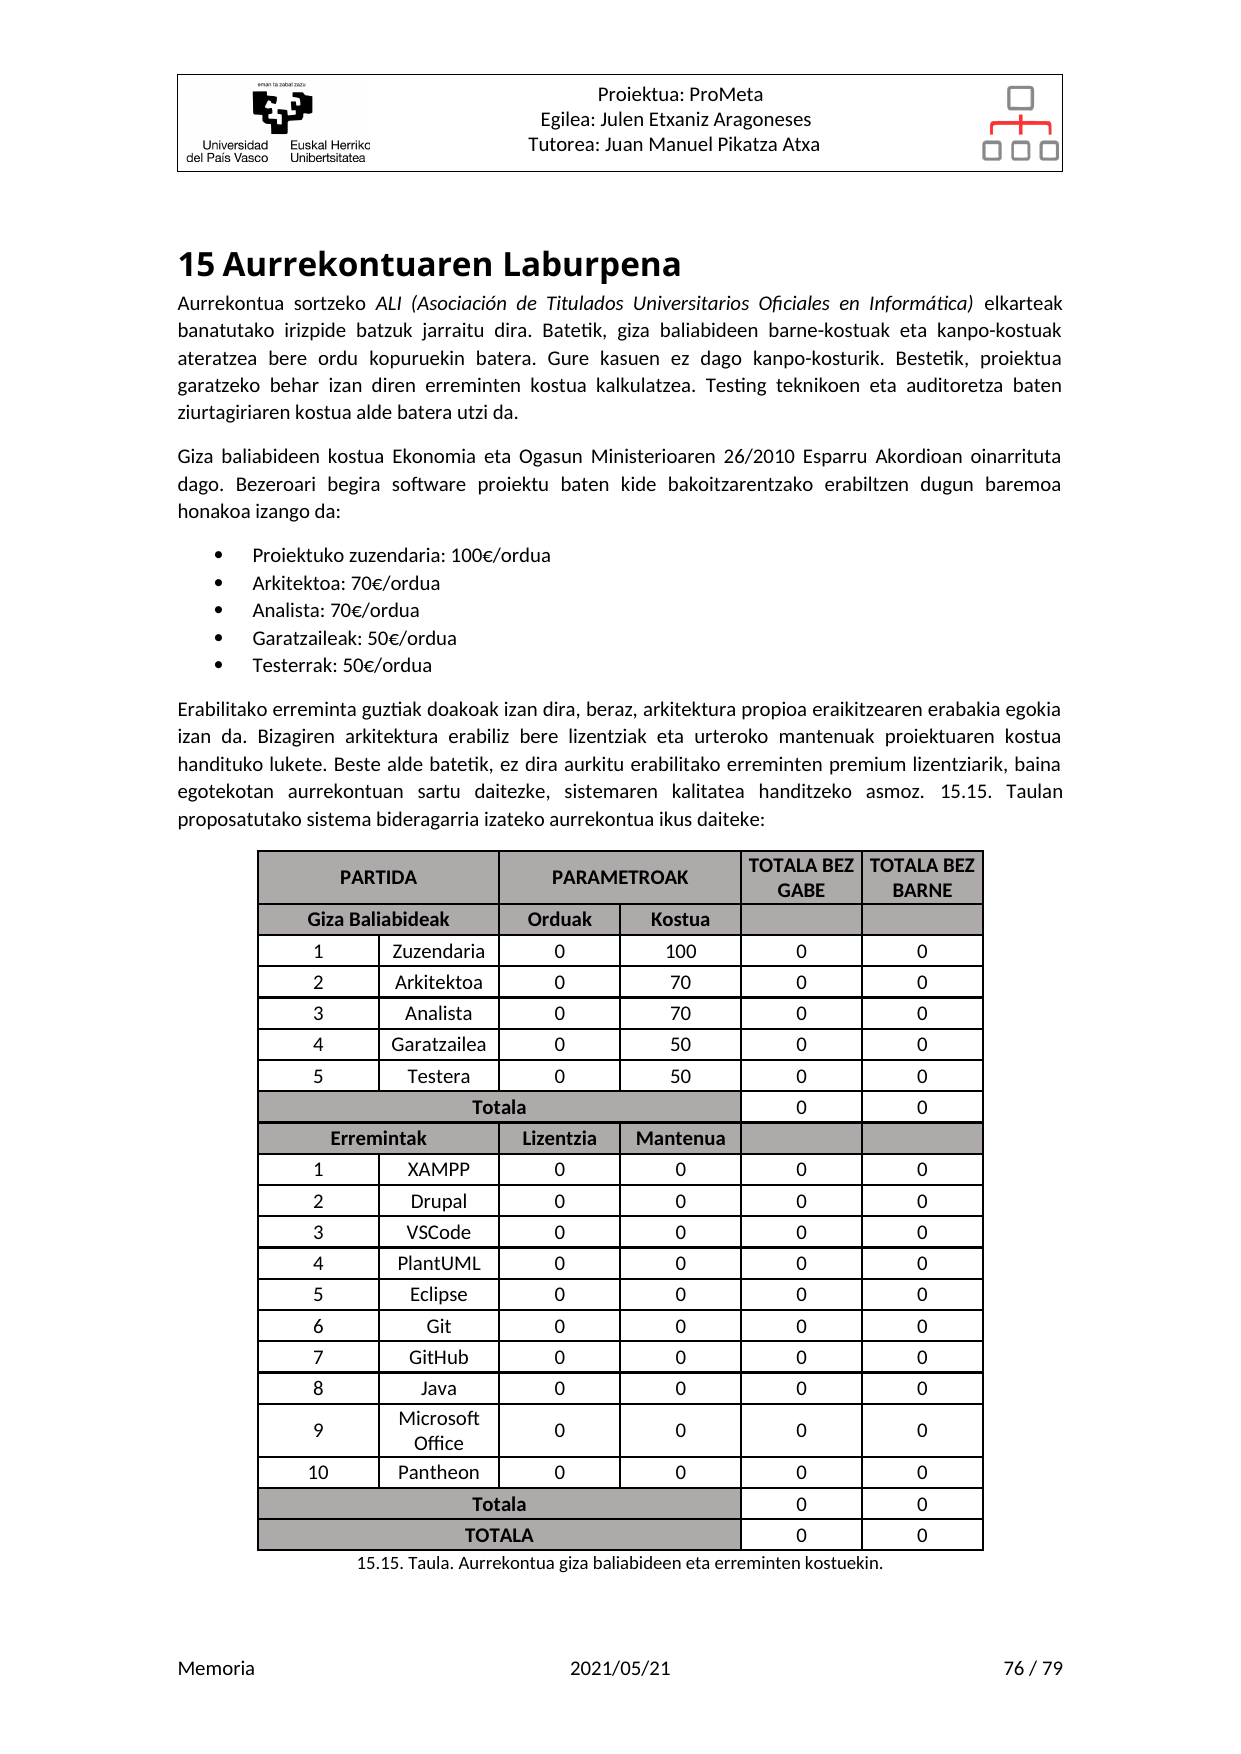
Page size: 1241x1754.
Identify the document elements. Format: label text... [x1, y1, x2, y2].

table_cell 5 [259, 1280, 378, 1309]
table_cell 0 [742, 1405, 861, 1456]
table_cell [742, 905, 861, 934]
table_cell [863, 1124, 982, 1153]
table_cell Drupal [380, 1186, 498, 1215]
table_cell 0 [742, 1249, 861, 1278]
text Giza baliabideen kostua Ekonomia eta Ogasun Ministerioaren 26/2010 Esparru Akordioan oinarrituta dago. Bezeroari begira software proiektu baten kide bakoitzarentzako erabiltzen dugun baremoa honakoa izango da: [177, 444, 1063, 524]
table_cell Giza Baliabideak [259, 905, 498, 934]
table_cell 0 [742, 967, 861, 996]
table_cell Erremintak [259, 1124, 498, 1153]
table_cell 0 [863, 1311, 982, 1340]
picture [978, 80, 1060, 162]
table_cell Orduak [500, 905, 619, 934]
table_cell 70 [621, 999, 740, 1028]
table_cell 0 [621, 1249, 740, 1278]
table_cell 0 [500, 1342, 619, 1371]
table_cell 0 [742, 1186, 861, 1215]
table_cell 7 [259, 1342, 378, 1371]
table_cell 0 [863, 1489, 982, 1518]
table_cell Zuzendaria [380, 936, 498, 965]
table_cell 0 [500, 967, 619, 996]
table_cell 0 [621, 1374, 740, 1403]
table_cell 0 [621, 1342, 740, 1371]
text Aurrekontua sortzeko ALI (Asociación de Titulados Universitarios Oficiales en Informática) elkarteak banatutako irizpide batzuk jarraitu dira. Batetik, giza baliabideen barne-kostuak eta kanpo-kostuak ateratzea bere ordu kopuruekin batera. Gure kasuen ez dago kanpo-kosturik. Bestetik, proiektua garatzeko behar izan diren erreminten kostua kalkulatzea. Testing teknikoen eta auditoretza baten ziurtagiriaren kostua alde batera utzi da. [177, 290, 1063, 425]
table_cell 2 [259, 967, 378, 996]
table_cell 0 [742, 1458, 861, 1487]
table_cell 100 [621, 936, 740, 965]
table_cell 0 [500, 1458, 619, 1487]
table_cell 0 [863, 1342, 982, 1371]
table_cell Arkitektoa [380, 967, 498, 996]
picture [182, 80, 370, 162]
table_cell 0 [621, 1311, 740, 1340]
table_cell VSCode [380, 1217, 498, 1246]
table_cell 0 [742, 1520, 861, 1549]
table_cell 0 [863, 1520, 982, 1549]
table_cell 0 [621, 1217, 740, 1246]
table_cell XAMPP [380, 1155, 498, 1184]
table_cell Analista [380, 999, 498, 1028]
table_cell 0 [621, 1155, 740, 1184]
table_cell 0 [863, 1249, 982, 1278]
table_cell 0 [742, 1061, 861, 1090]
table_cell 0 [863, 936, 982, 965]
table_cell 0 [742, 1280, 861, 1309]
table_cell 0 [863, 1030, 982, 1059]
table_cell 8 [259, 1374, 378, 1403]
table_cell 0 [742, 1311, 861, 1340]
table_cell 0 [500, 1217, 619, 1246]
table_cell 0 [863, 1217, 982, 1246]
table_cell 0 [863, 1092, 982, 1121]
table_cell 0 [742, 1489, 861, 1518]
table_cell 6 [259, 1311, 378, 1340]
table_header TOTALA BEZ GABE [742, 852, 861, 903]
table_cell Pantheon [380, 1458, 498, 1487]
table_cell 0 [500, 1249, 619, 1278]
table_cell 4 [259, 1030, 378, 1059]
table_cell 9 [259, 1405, 378, 1456]
list Analista: 70€/ordua [215, 597, 1063, 623]
table_cell 0 [621, 1458, 740, 1487]
table_cell 0 [500, 1280, 619, 1309]
table_header TOTALA BEZ BARNE [863, 852, 982, 903]
table_cell 0 [621, 1405, 740, 1456]
table_cell Kostua [621, 905, 740, 934]
table_cell Totala [259, 1489, 740, 1518]
list Garatzaileak: 50€/ordua [215, 625, 1063, 650]
table_cell 4 [259, 1249, 378, 1278]
table_cell 0 [621, 1186, 740, 1215]
table_cell Java [380, 1374, 498, 1403]
table_cell 3 [259, 999, 378, 1028]
table_header PARTIDA [259, 852, 498, 903]
table_cell 0 [500, 1061, 619, 1090]
table_cell 0 [500, 936, 619, 965]
table_cell GitHub [380, 1342, 498, 1371]
table_cell 2 [259, 1186, 378, 1215]
table_cell 0 [742, 1374, 861, 1403]
table_cell 0 [742, 1030, 861, 1059]
table_cell 0 [742, 1342, 861, 1371]
table_cell 0 [500, 1186, 619, 1215]
table_cell Testera [380, 1061, 498, 1090]
table_cell [742, 1124, 861, 1153]
table_cell Microsoft Office [380, 1405, 498, 1456]
subtitle Aurrekontuaren Laburpena [177, 241, 1063, 286]
table_cell 0 [863, 967, 982, 996]
table_cell Git [380, 1311, 498, 1340]
table_cell TOTALA [259, 1520, 740, 1549]
table_cell 5 [259, 1061, 378, 1090]
table_cell 0 [621, 1280, 740, 1309]
table_cell 0 [742, 1092, 861, 1121]
table_cell 0 [500, 1405, 619, 1456]
table_cell PlantUML [380, 1249, 498, 1278]
table_cell 0 [500, 1030, 619, 1059]
table_cell 0 [863, 1155, 982, 1184]
list Arkitektoa: 70€/ordua [215, 570, 1063, 595]
table_cell Lizentzia [500, 1124, 619, 1153]
table_cell 0 [742, 999, 861, 1028]
table_cell [863, 905, 982, 934]
table_cell 1 [259, 1155, 378, 1184]
table_cell 10 [259, 1458, 378, 1487]
table_cell 0 [863, 1186, 982, 1215]
table_cell Totala [259, 1092, 740, 1121]
table_cell 0 [863, 1458, 982, 1487]
table_cell 0 [742, 1217, 861, 1246]
table_cell 70 [621, 967, 740, 996]
table_cell Mantenua [621, 1124, 740, 1153]
table_cell 0 [863, 1405, 982, 1456]
table_header PARAMETROAK [500, 852, 740, 903]
list Proiektuko zuzendaria: 100€/ordua [215, 542, 1063, 568]
table_cell 1 [259, 936, 378, 965]
table_cell Eclipse [380, 1280, 498, 1309]
table_cell 0 [863, 999, 982, 1028]
table_cell Garatzailea [380, 1030, 498, 1059]
table_cell 0 [863, 1061, 982, 1090]
table_cell 0 [500, 999, 619, 1028]
table_cell 3 [259, 1217, 378, 1246]
table_cell 50 [621, 1030, 740, 1059]
table_cell 0 [863, 1280, 982, 1309]
table_cell 0 [863, 1374, 982, 1403]
table_cell 0 [742, 936, 861, 965]
table_cell 0 [500, 1311, 619, 1340]
table_cell 0 [500, 1155, 619, 1184]
table_cell 0 [742, 1155, 861, 1184]
list Testerrak: 50€/ordua [215, 652, 1063, 677]
table_cell 50 [621, 1061, 740, 1090]
table_cell 0 [500, 1374, 619, 1403]
